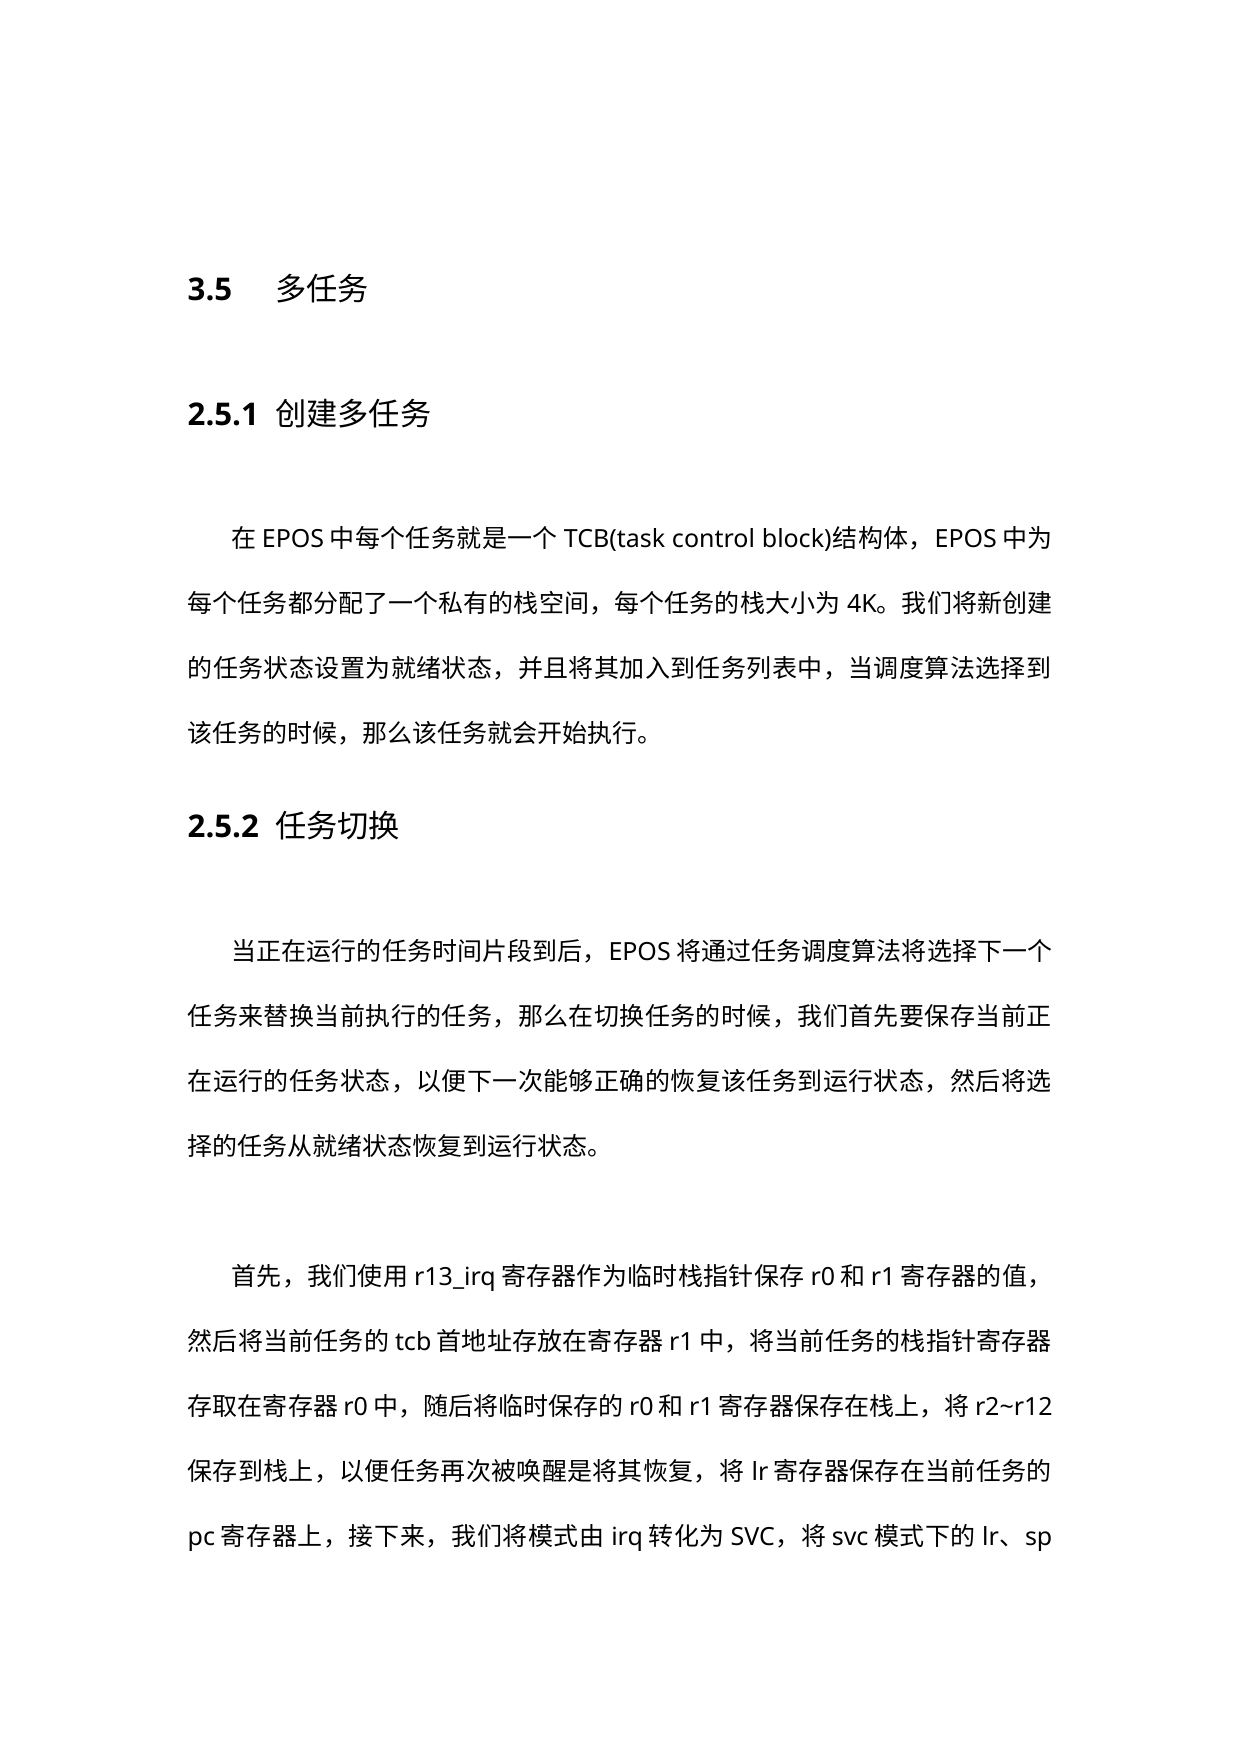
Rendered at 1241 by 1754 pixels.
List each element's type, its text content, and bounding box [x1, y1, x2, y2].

subtitle 创建多任务 [187, 379, 1053, 444]
subtitle 多任务 [187, 254, 1053, 319]
text 当正在运行的任务时间片段到后，EPOS将通过任务调度算法将选择下一个任务来替换当前执行的任务，那么在切换任务的时候，我们首先要保存当前正在运行的任务状态，以便下一次能够正确的恢复该任务到运行状态，然后将选择的任务从就绪状态恢复到运行状态。 [187, 917, 1053, 1177]
text 在EPOS中每个任务就是一个TCB(task control block)结构体，EPOS中为每个任务都分配了一个私有的栈空间，每个任务的栈大小为4K。我们将新创建的任务状态设置为就绪状态，并且将其加入到任务列表中，当调度算法选择到该任务的时候，那么该任务就会开始执行。 [187, 504, 1053, 764]
subtitle 任务切换 [187, 792, 1053, 857]
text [187, 1242, 1053, 1567]
